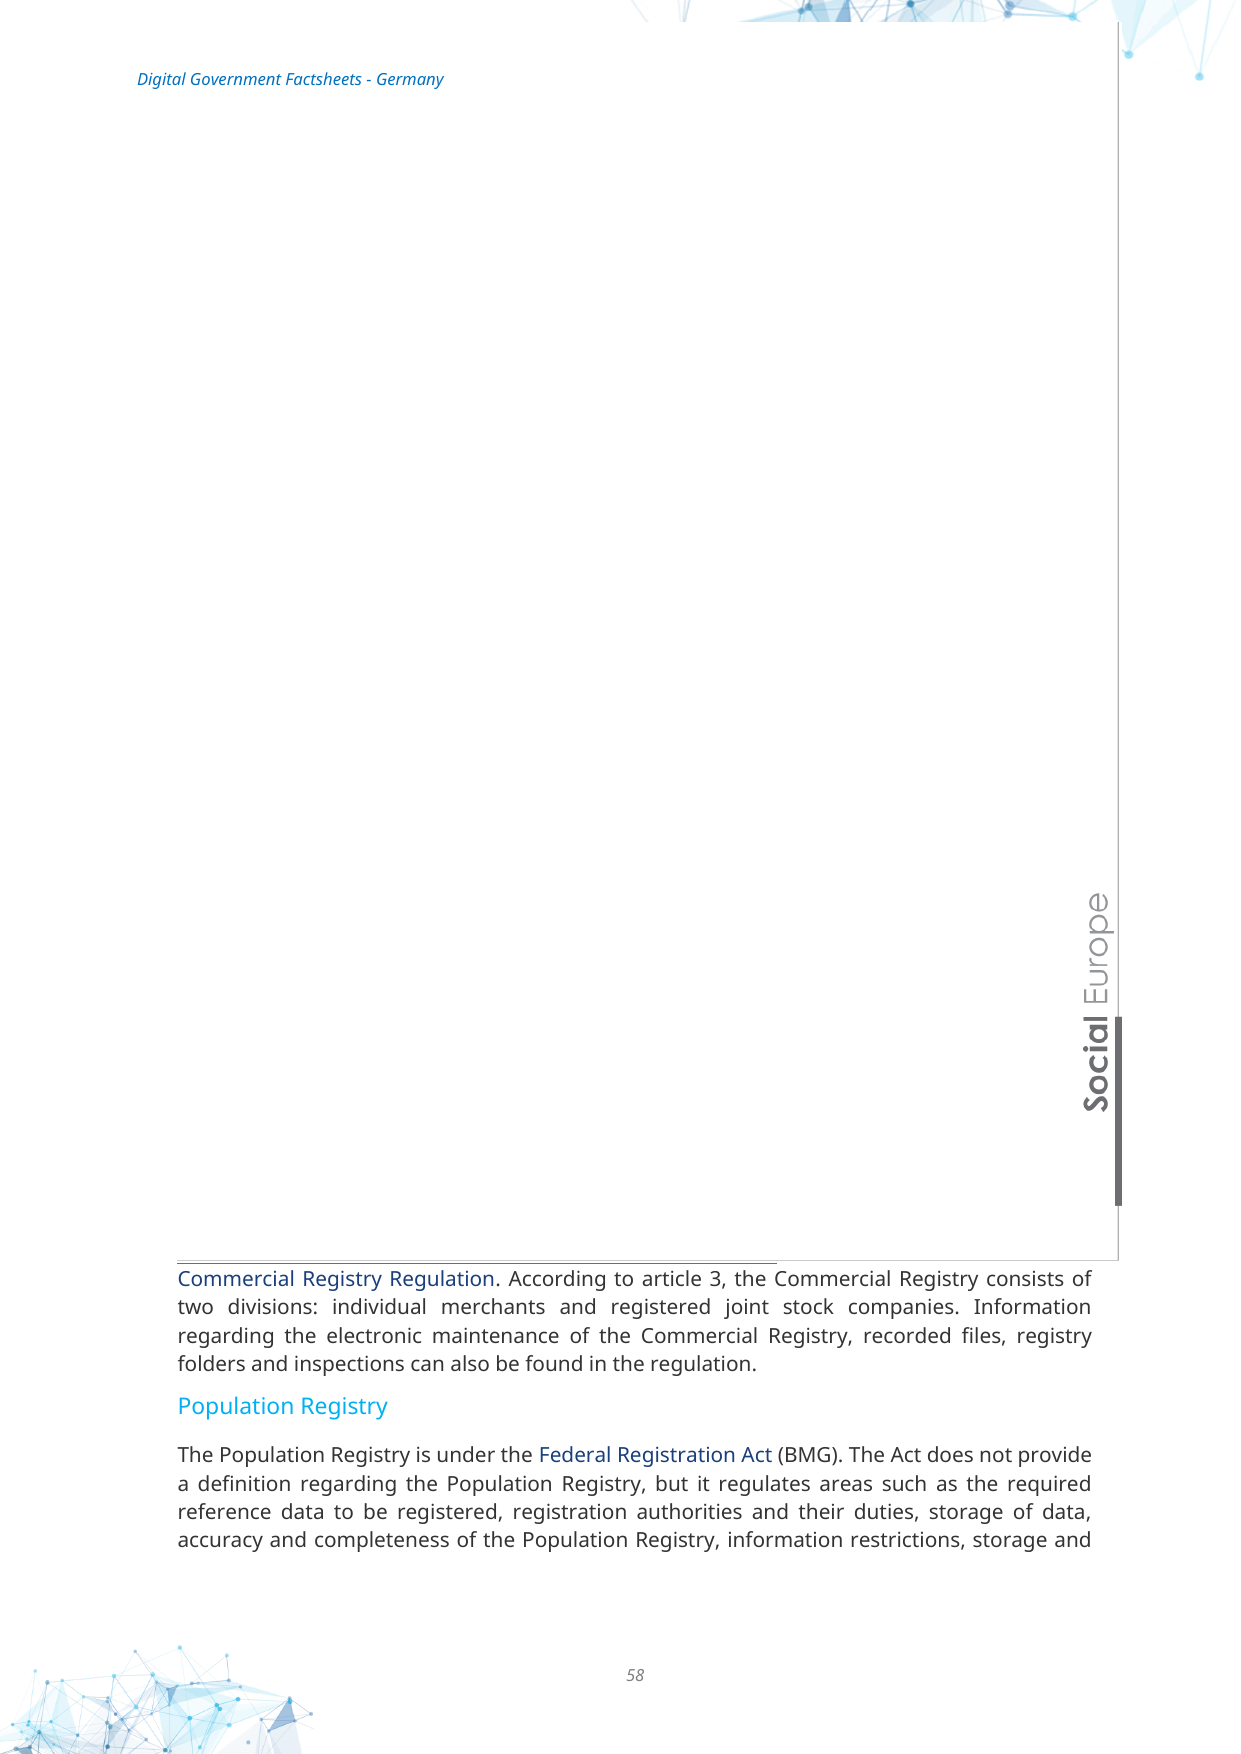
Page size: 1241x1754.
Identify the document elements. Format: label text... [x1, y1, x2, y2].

subtitle Population Registry [177, 1390, 1092, 1421]
text The Population Registry is under the Federal Registration Act (BMG). The Act does not provide a definition regarding the Population Registry, but it regulates areas such as the required reference data to be registered, registration authorities and their duties, storage of data, accuracy and completeness of the Population Registry, information restrictions, storage and deletion of data, registration certificates, use restrictions, automatic retrieval and data transfer. [177, 1440, 1092, 1554]
text For the Commercial Registry, the most important legislation is the German Commercial Code. Part II, Article 8, states that the Commercial Registry is under the control of the courts, and the right to inspect the Registry is open to everyone. Copies of entries could be obtained upon application, and they can be authenticated. Another important regulation is the Commercial Registry Regulation. According to article 3, the Commercial Registry consists of two divisions: individual merchants and registered joint stock companies. Information regarding the electronic maintenance of the Commercial Registry, recorded files, registry folders and inspections can also be found in the regulation. [177, 1264, 1092, 1378]
picture [177, 22, 1122, 1261]
